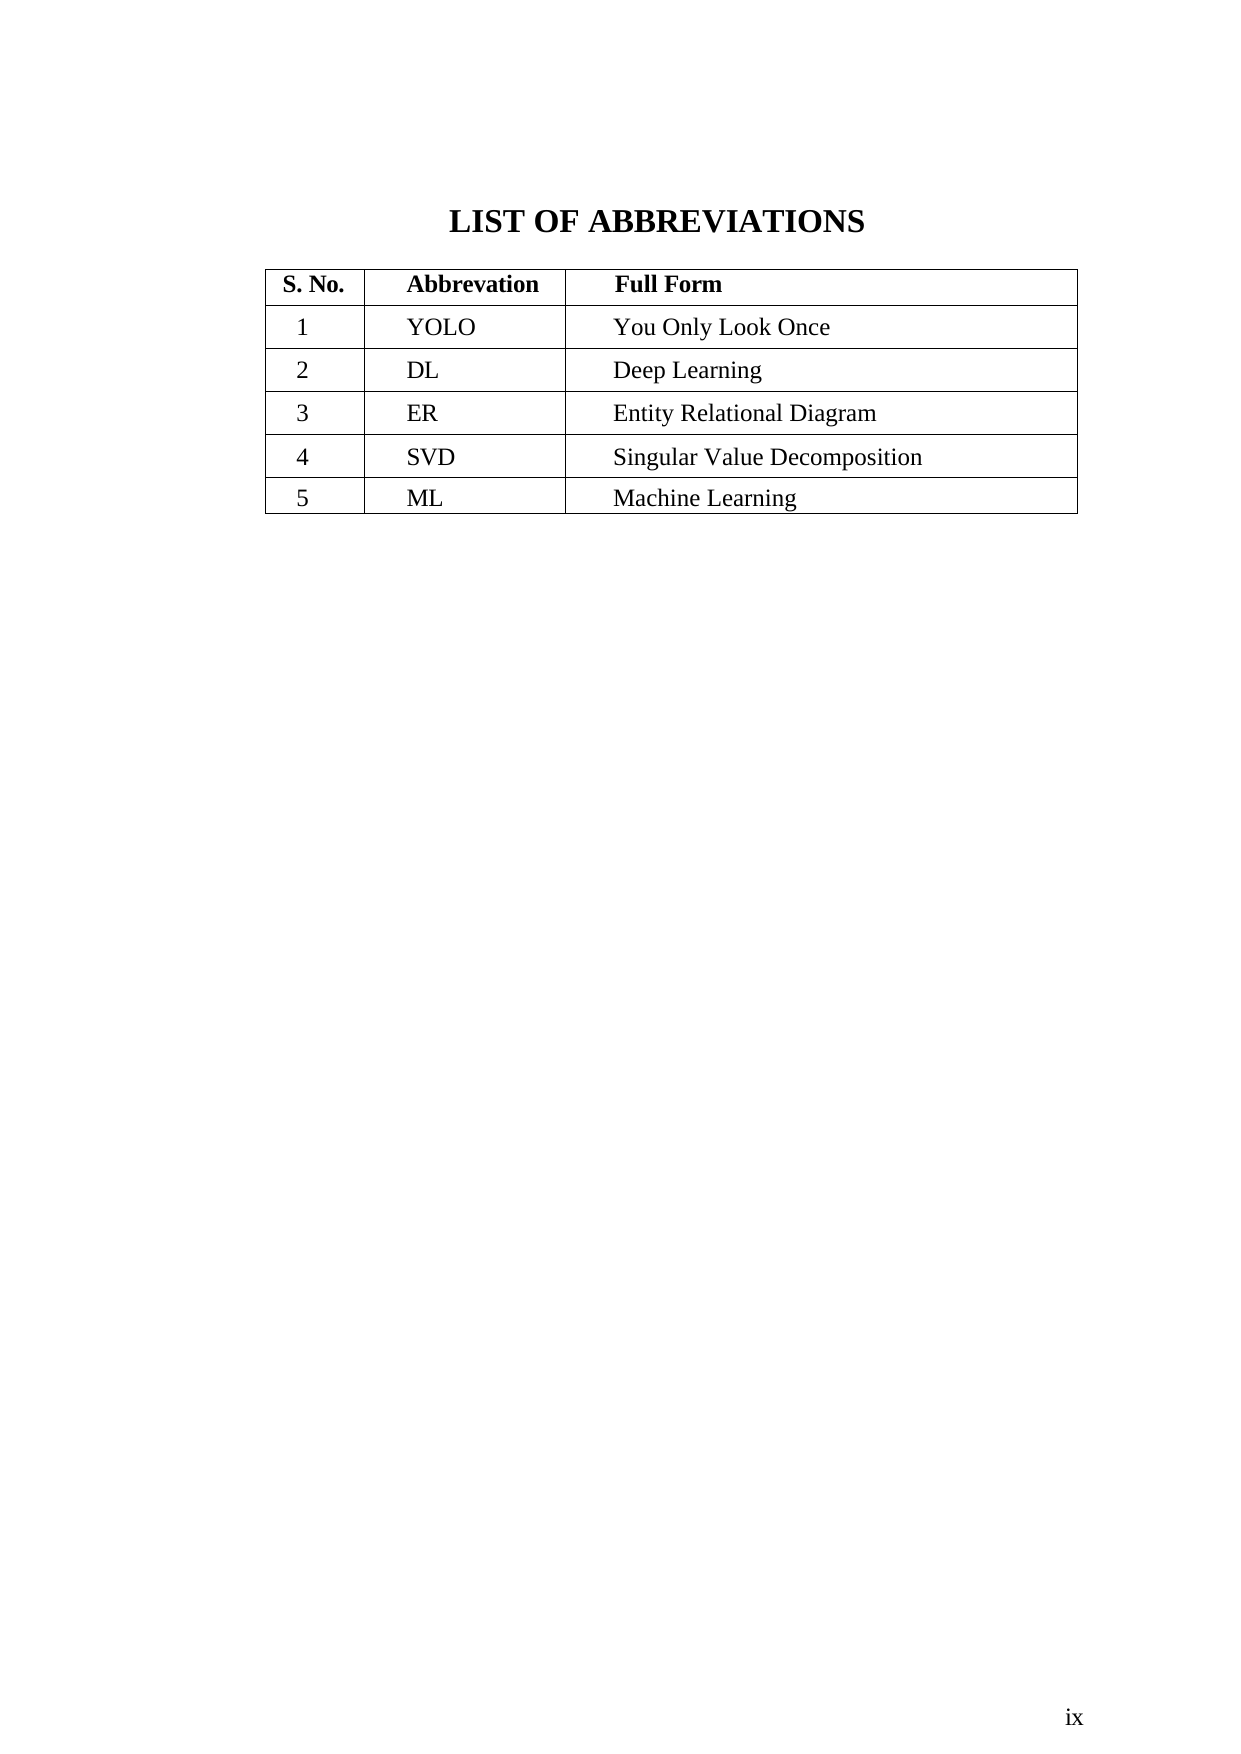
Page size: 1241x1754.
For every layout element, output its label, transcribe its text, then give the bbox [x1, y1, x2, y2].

table_header Abbrevation [365, 270, 565, 305]
table_cell Deep Learning [566, 349, 1077, 391]
table_cell ER [365, 392, 565, 434]
table_cell You Only Look Once [566, 306, 1077, 348]
table_header Full Form [566, 270, 1077, 305]
table_cell YOLO [365, 306, 565, 348]
table_header S. No. [266, 270, 364, 305]
table_cell DL [365, 349, 565, 391]
table_cell SVD [365, 435, 565, 477]
table_cell Machine Learning [566, 478, 1077, 512]
text LIST OF ABBREVIATIONS [267, 201, 1047, 239]
table_cell 5 [266, 478, 364, 512]
table_cell Singular Value Decomposition [566, 435, 1077, 477]
table_cell Entity Relational Diagram [566, 392, 1077, 434]
table_cell 4 [266, 435, 364, 477]
table_cell ML [365, 478, 565, 512]
table_cell 1 [266, 306, 364, 348]
table_cell 2 [266, 349, 364, 391]
table_cell 3 [266, 392, 364, 434]
